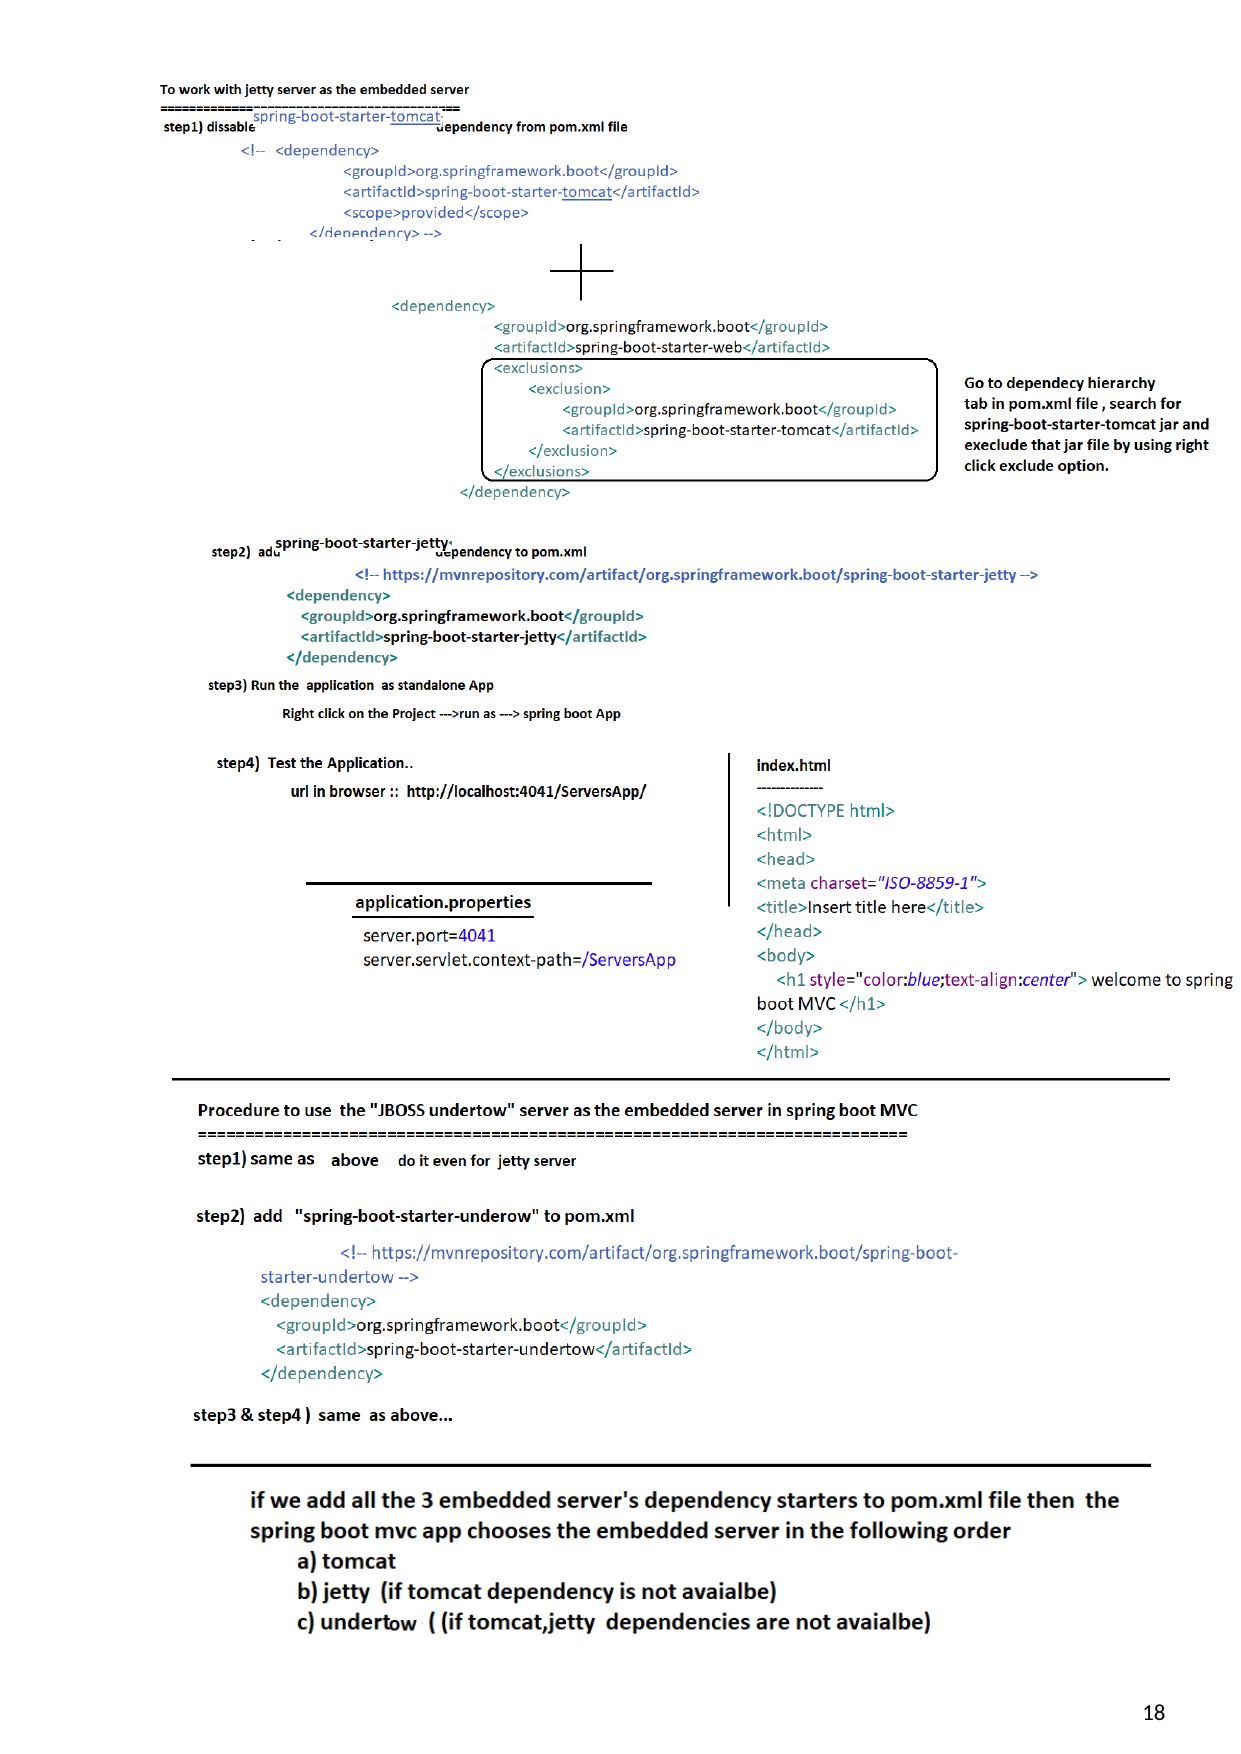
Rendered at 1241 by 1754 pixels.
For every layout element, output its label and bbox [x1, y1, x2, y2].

picture [150, 1446, 1152, 1641]
picture [150, 743, 1238, 1428]
picture [150, 75, 1223, 725]
